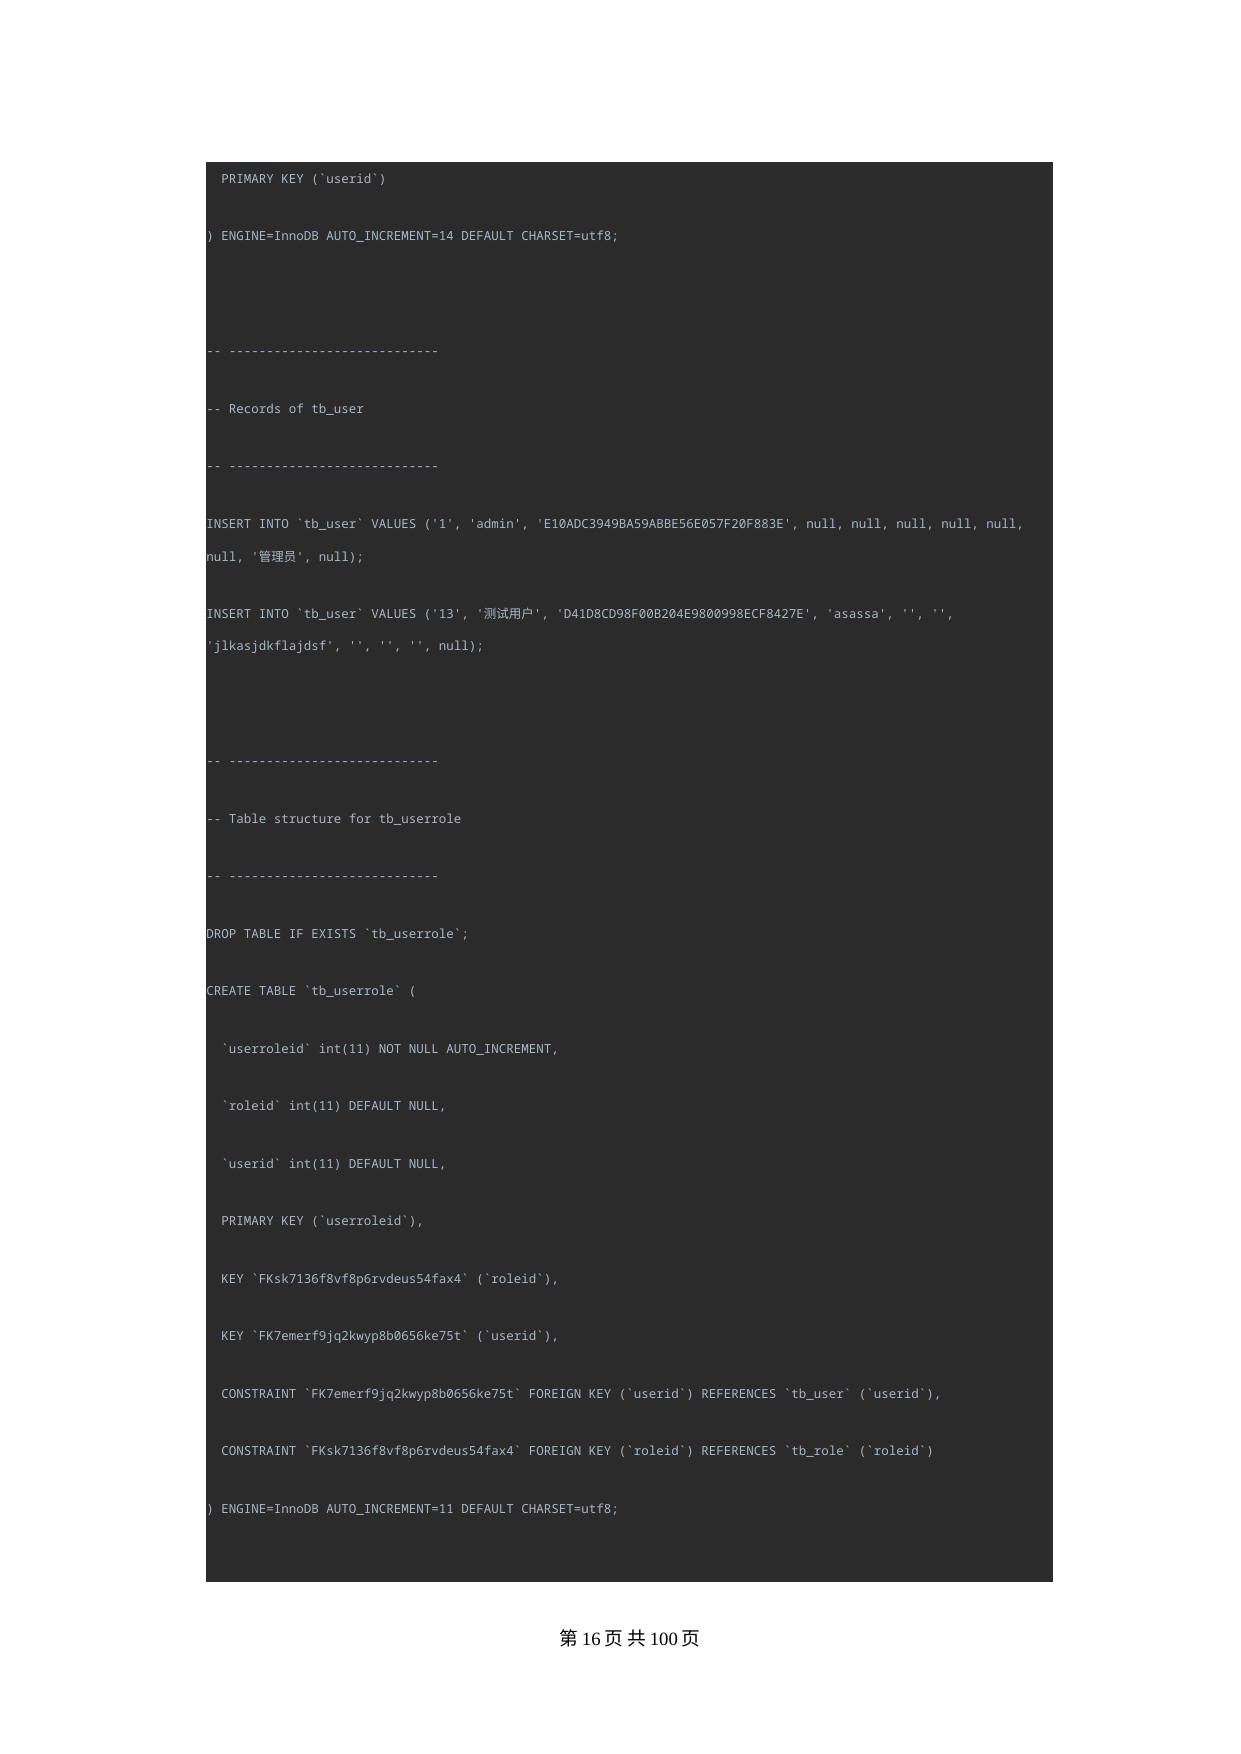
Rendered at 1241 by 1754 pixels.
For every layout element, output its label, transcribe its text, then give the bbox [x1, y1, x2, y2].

text KEY `FKsk7136f8vf8p6rvdeus54fax4` (`roleid`), [206, 1262, 1053, 1294]
text KEY `FK7emerf9jq2kwyp8b0656ke75t` (`userid`), [206, 1319, 1053, 1352]
text `roleid` int(11) DEFAULT NULL, [206, 1089, 1053, 1122]
text -- ---------------------------- [206, 744, 1053, 777]
text CONSTRAINT `FKsk7136f8vf8p6rvdeus54fax4` FOREIGN KEY (`roleid`) REFERENCES `tb_role` (`roleid`) [206, 1434, 1053, 1467]
text `userid` int(11) DEFAULT NULL, [206, 1147, 1053, 1179]
text INSERT INTO `tb_user` VALUES ('13', '测试用户', 'D41D8CD98F00B204E9800998ECF8427E', 'asassa', '', '', 'jlkasjdkflajdsf', '', '', '', null); [206, 597, 1053, 662]
text ) ENGINE=InnoDB AUTO_INCREMENT=11 DEFAULT CHARSET=utf8; [206, 1492, 1053, 1524]
text CREATE TABLE `tb_userrole` ( [206, 974, 1053, 1007]
text -- ---------------------------- [206, 334, 1053, 367]
text ) ENGINE=InnoDB AUTO_INCREMENT=14 DEFAULT CHARSET=utf8; [206, 219, 1053, 252]
text PRIMARY KEY (`userroleid`), [206, 1204, 1053, 1237]
text -- Records of tb_user [206, 392, 1053, 424]
text INSERT INTO `tb_user` VALUES ('1', 'admin', 'E10ADC3949BA59ABBE56E057F20F883E', null, null, null, null, null, null, '管理员', null); [206, 507, 1053, 572]
text -- ---------------------------- [206, 449, 1053, 482]
text PRIMARY KEY (`userid`) [206, 162, 1053, 194]
text DROP TABLE IF EXISTS `tb_userrole`; [206, 917, 1053, 949]
text CONSTRAINT `FK7emerf9jq2kwyp8b0656ke75t` FOREIGN KEY (`userid`) REFERENCES `tb_user` (`userid`), [206, 1377, 1053, 1409]
text -- Table structure for tb_userrole [206, 802, 1053, 834]
text `userroleid` int(11) NOT NULL AUTO_INCREMENT, [206, 1032, 1053, 1064]
text -- ---------------------------- [206, 859, 1053, 892]
